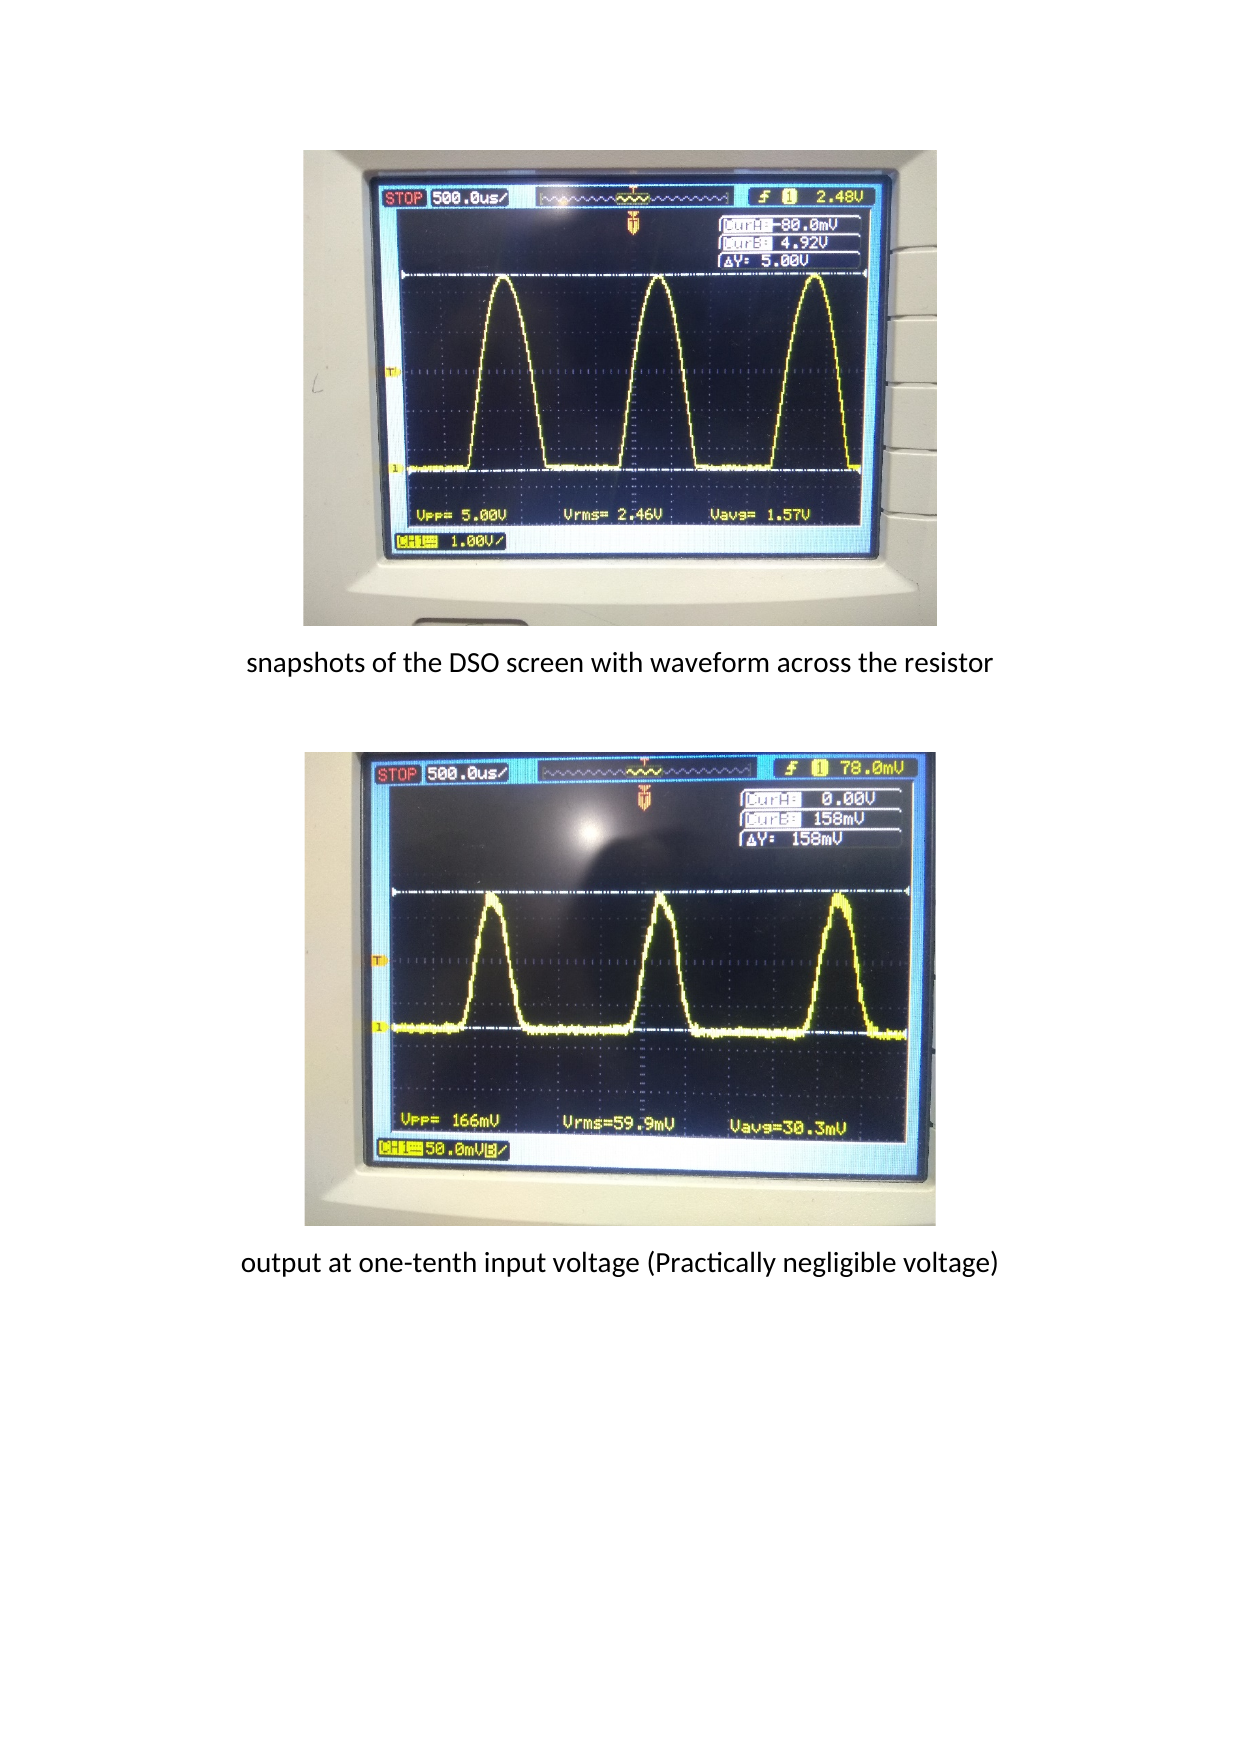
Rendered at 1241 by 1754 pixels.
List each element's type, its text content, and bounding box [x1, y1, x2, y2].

picture [304, 752, 936, 1226]
text output at one-tenth input voltage (Practically negligible voltage) [150, 1244, 1090, 1280]
picture [303, 150, 937, 626]
text snapshots of the DSO screen with waveform across the resistor [150, 644, 1090, 679]
